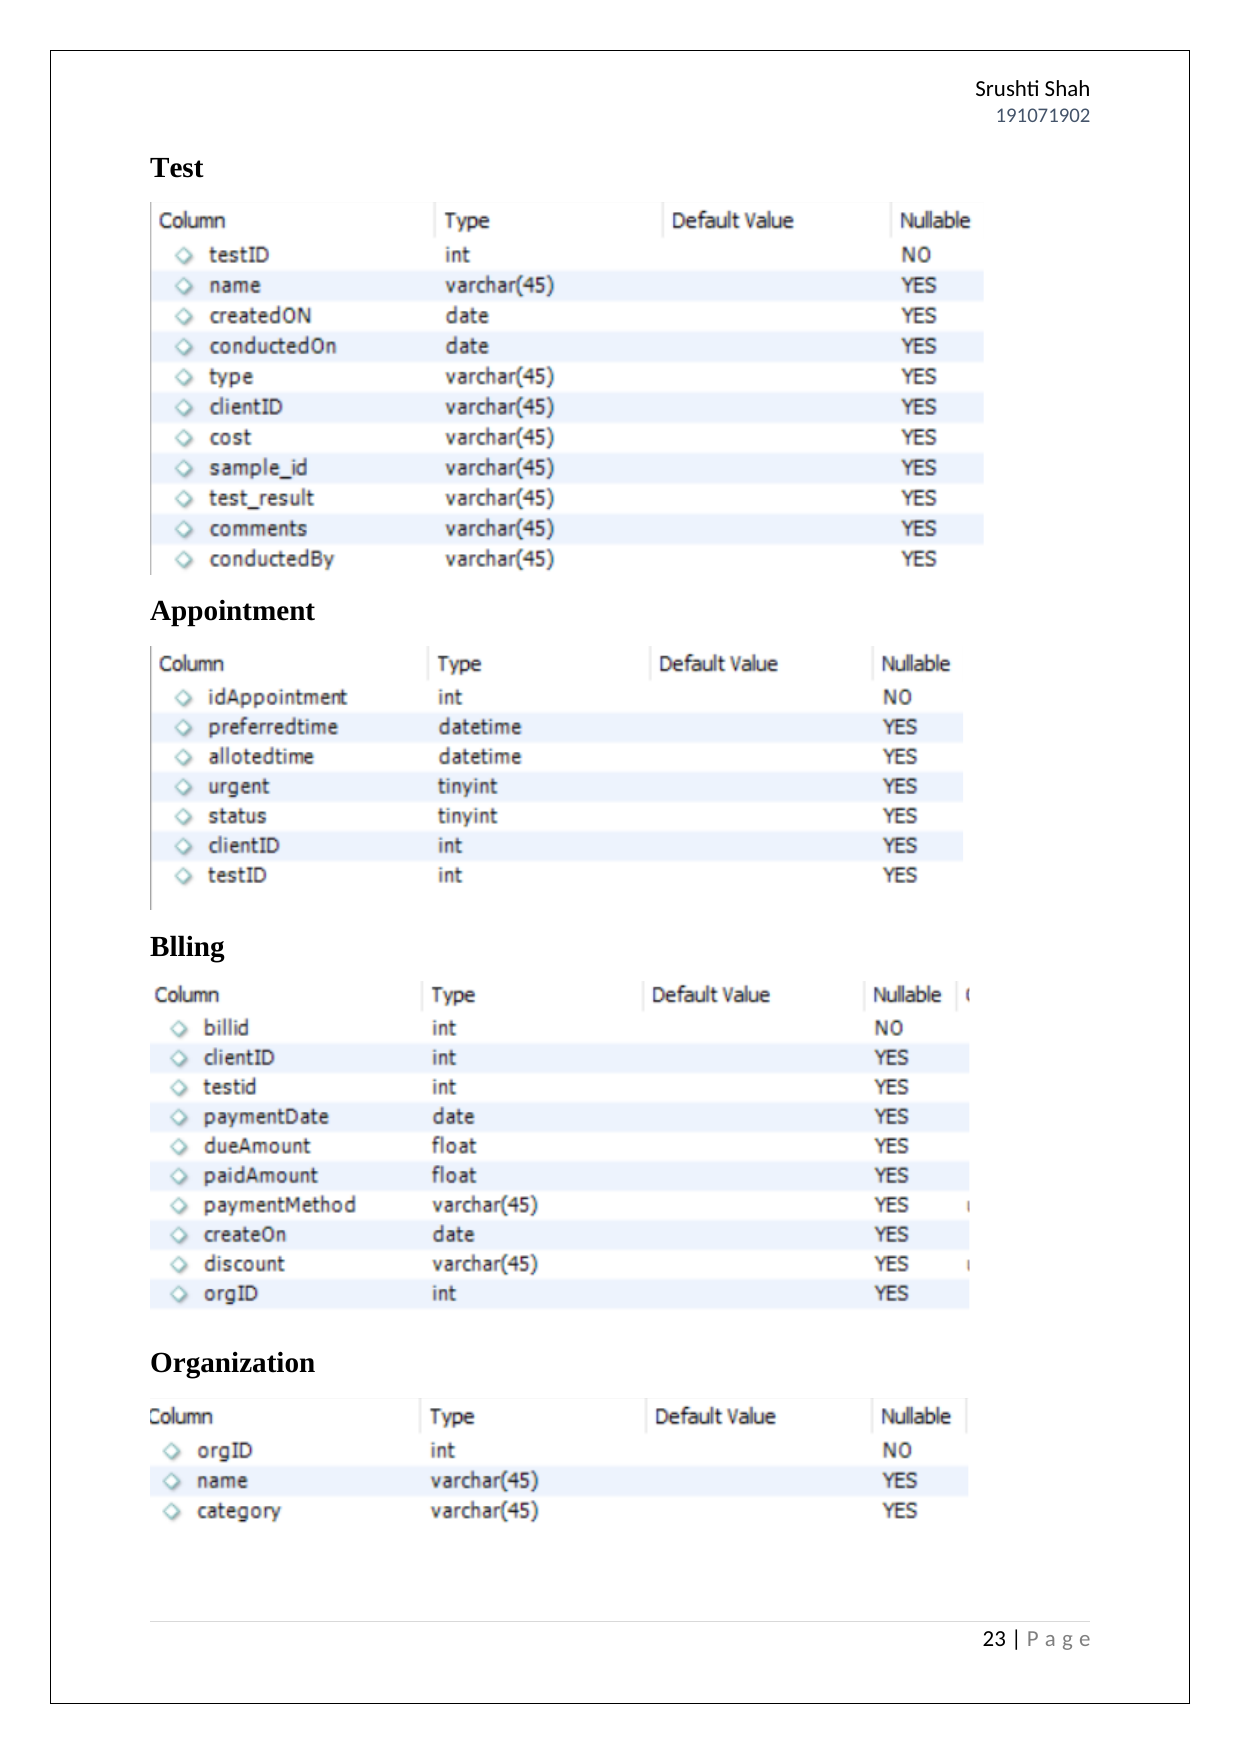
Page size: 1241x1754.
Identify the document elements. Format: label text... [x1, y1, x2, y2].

picture [150, 1398, 969, 1550]
text Blling [150, 929, 1090, 962]
picture [150, 981, 970, 1327]
text Appointment [150, 593, 1090, 627]
picture [150, 646, 964, 910]
picture [150, 202, 984, 575]
text Test [150, 150, 1090, 183]
text Organization [150, 1346, 1090, 1379]
